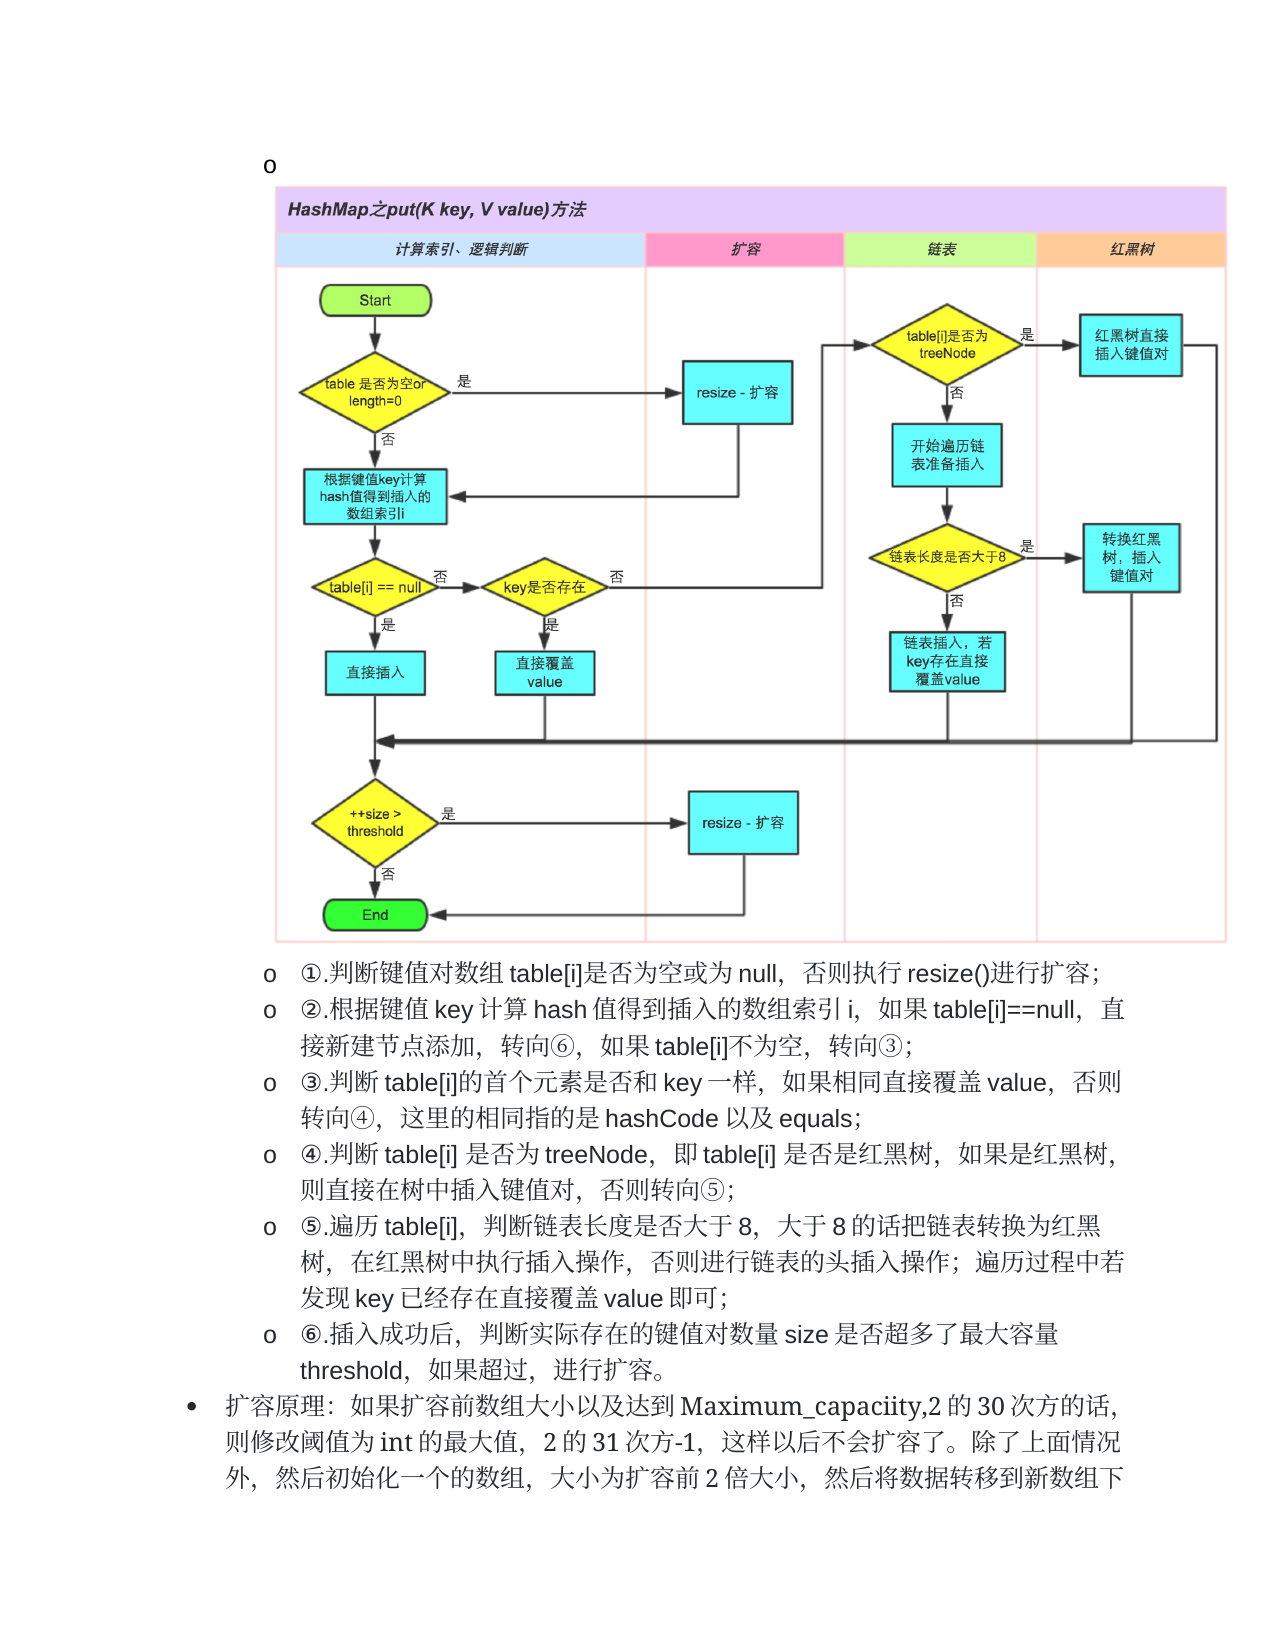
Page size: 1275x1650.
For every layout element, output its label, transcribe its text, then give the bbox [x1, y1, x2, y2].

list ③.判断table[i]的首个元素是否和key一样，如果相同直接覆盖value，否则转向④，这里的相同指的是hashCode以及equals； [262, 1062, 1125, 1134]
picture [262, 180, 1238, 954]
list ⑤.遍历table[i]，判断链表长度是否大于8，大于8的话把链表转换为红黑树，在红黑树中执行插入操作，否则进行链表的头插入操作；遍历过程中若发现key已经存在直接覆盖value即可； [262, 1207, 1125, 1315]
list ①.判断键值对数组table[i]是否为空或为null，否则执行resize()进行扩容； [262, 954, 1125, 990]
list ②.根据键值key计算hash值得到插入的数组索引i，如果table[i]==null，直接新建节点添加，转向⑥，如果table[i]不为空，转向③； [262, 990, 1125, 1062]
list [187, 1387, 1125, 1495]
list ⑥.插入成功后，判断实际存在的键值对数量size是否超多了最大容量threshold，如果超过，进行扩容。 [262, 1315, 1125, 1387]
list ④.判断table[i] 是否为treeNode，即table[i] 是否是红黑树，如果是红黑树，则直接在树中插入键值对，否则转向⑤； [262, 1134, 1125, 1207]
